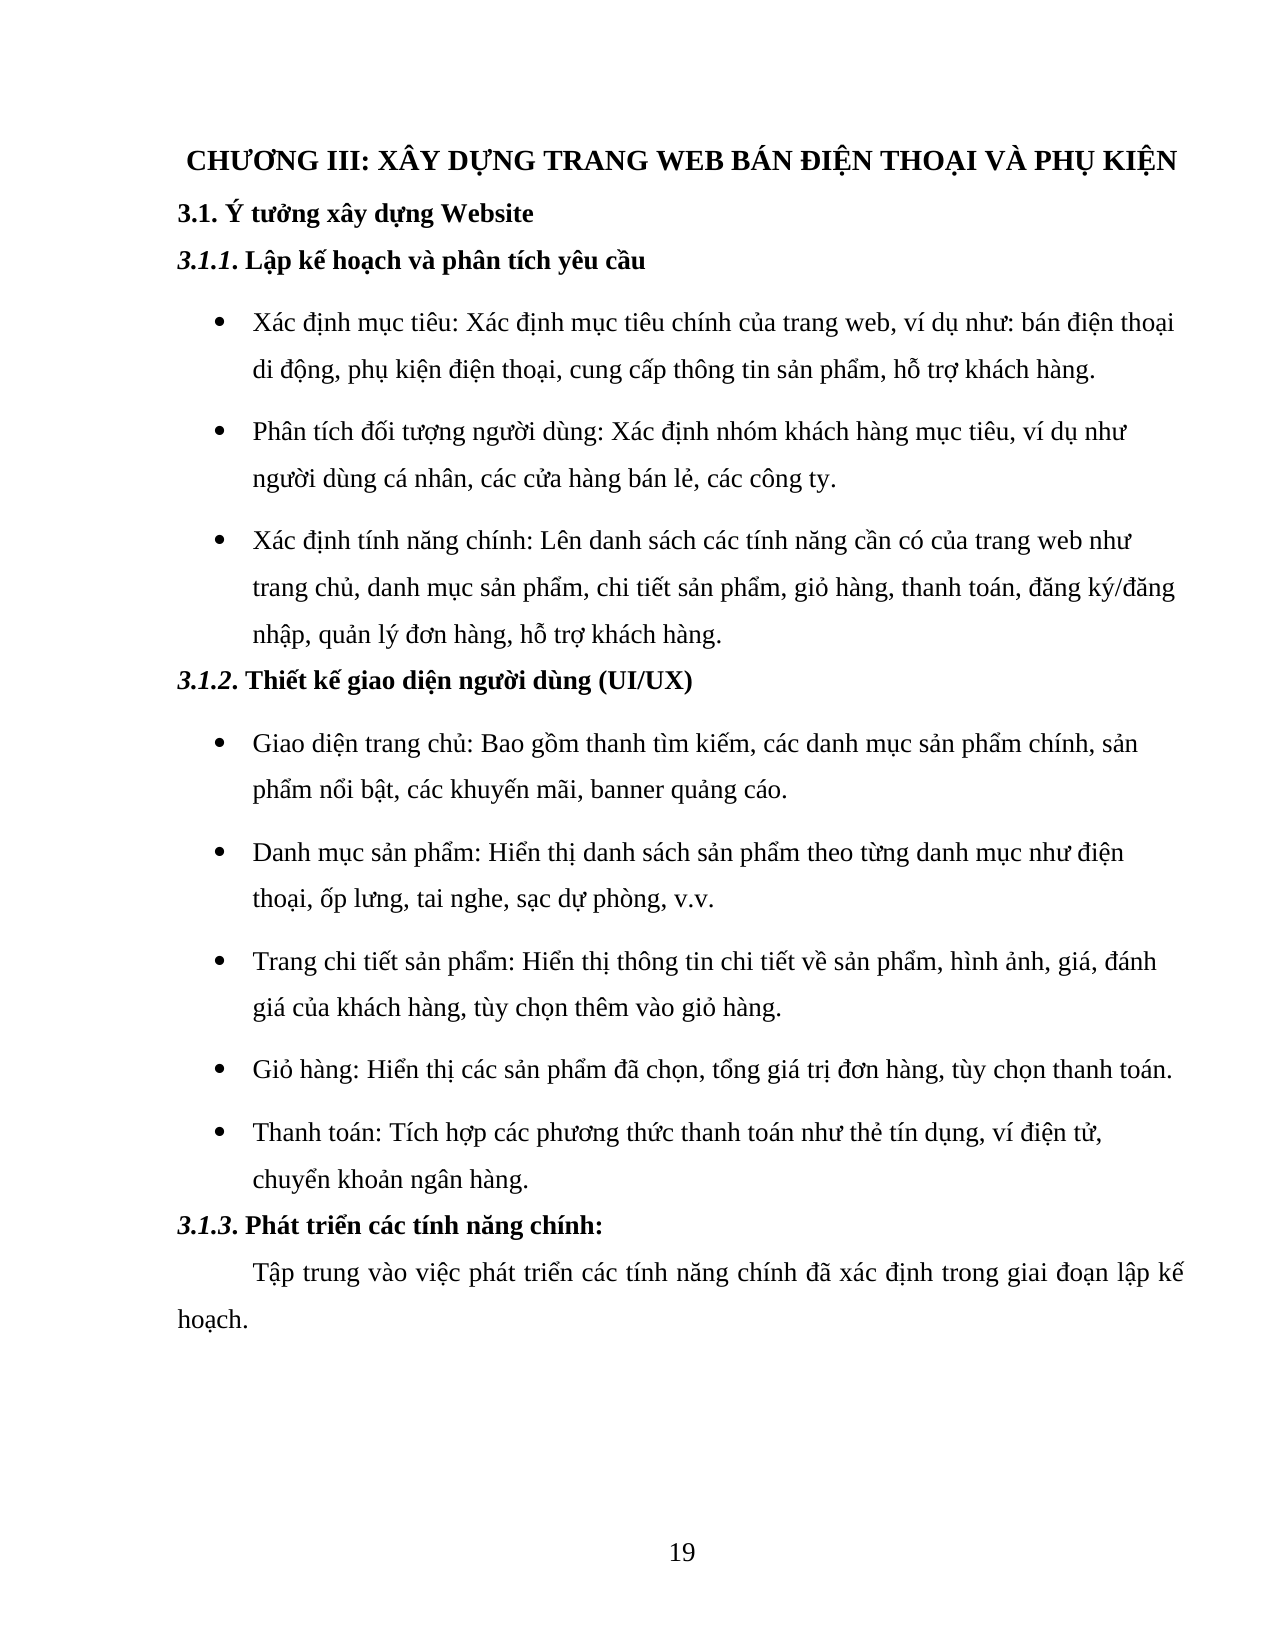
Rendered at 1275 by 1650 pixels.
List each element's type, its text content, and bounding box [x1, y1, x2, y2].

list Giỏ hàng: Hiển thị các sản phẩm đã chọn, tổng giá trị đơn hàng, tùy chọn thanh toán. [215, 1053, 1186, 1085]
subtitle 3.1. Ý tưởng xây dựng Website [177, 198, 1186, 229]
list Trang chi tiết sản phẩm: Hiển thị thông tin chi tiết về sản phẩm, hình ảnh, giá, đánh giá của khách hàng, tùy chọn thêm vào giỏ hàng. [215, 944, 1186, 1022]
list Phân tích đối tượng người dùng: Xác định nhóm khách hàng mục tiêu, ví dụ như người dùng cá nhân, các cửa hàng bán lẻ, các công ty. [215, 415, 1186, 493]
text 3.1.3. Phát triển các tính năng chính: [177, 1209, 1186, 1241]
text 3.1.1. Lập kế hoạch và phân tích yêu cầu [177, 244, 1186, 275]
list Giao diện trang chủ: Bao gồm thanh tìm kiếm, các danh mục sản phẩm chính, sản phẩm nổi bật, các khuyến mãi, banner quảng cáo. [215, 727, 1186, 804]
list Danh mục sản phẩm: Hiển thị danh sách sản phẩm theo từng danh mục như điện thoại, ốp lưng, tai nghe, sạc dự phòng, v.v. [215, 836, 1186, 913]
list Xác định tính năng chính: Lên danh sách các tính năng cần có của trang web như trang chủ, danh mục sản phẩm, chi tiết sản phẩm, giỏ hàng, thanh toán, đăng ký/đăng nhập, quản lý đơn hàng, hỗ trợ khách hàng. [215, 524, 1186, 649]
text 3.1.2. Thiết kế giao diện người dùng (UI/UX) [177, 664, 1186, 696]
list Thanh toán: Tích hợp các phương thức thanh toán như thẻ tín dụng, ví điện tử, chuyển khoản ngân hàng. [215, 1116, 1186, 1194]
text Tập trung vào việc phát triển các tính năng chính đã xác định trong giai đoạn lập kế hoạch. [177, 1256, 1186, 1334]
subtitle CHƯƠNG III: XÂY DỰNG TRANG WEB BÁN ĐIỆN THOẠI VÀ PHỤ KIỆN [177, 143, 1186, 177]
list Xác định mục tiêu: Xác định mục tiêu chính của trang web, ví dụ như: bán điện thoại di động, phụ kiện điện thoại, cung cấp thông tin sản phẩm, hỗ trợ khách hàng. [215, 306, 1186, 384]
